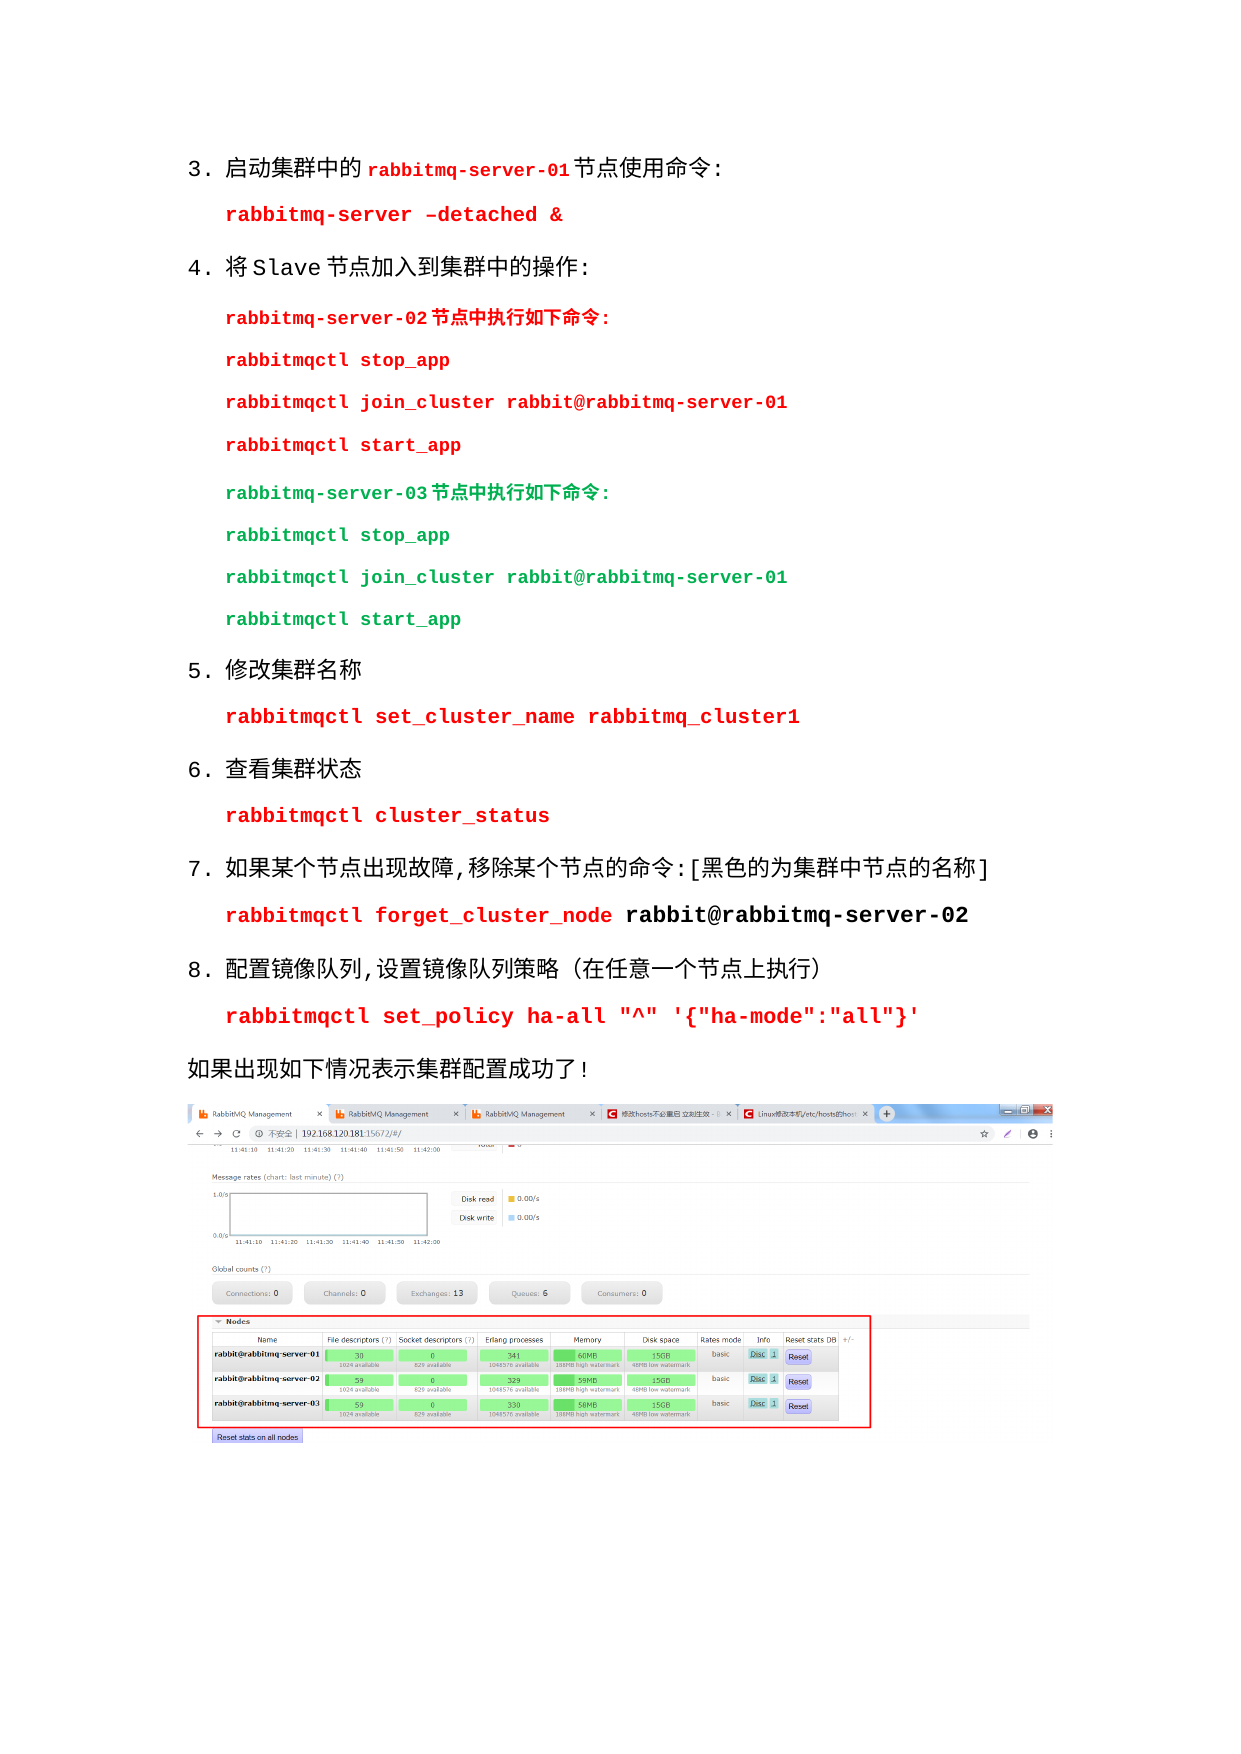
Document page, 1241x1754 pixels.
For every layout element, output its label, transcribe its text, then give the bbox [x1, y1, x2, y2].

text rabbitmqctl start_app [187, 610, 1053, 631]
text rabbitmqctl cluster_status [187, 805, 1053, 829]
text rabbitmqctl join_cluster rabbit@rabbitmq-server-01 [187, 568, 1053, 589]
text rabbitmqctl set_cluster_name rabbitmq_cluster1 [187, 706, 1053, 730]
list 如果某个节点出现故障,移除某个节点的命令:[黑色的为集群中节点的名称] [187, 849, 1053, 883]
list 将Slave节点加入到集群中的操作: [187, 249, 1053, 282]
list 配置镜像队列,设置镜像队列策略（在任意一个节点上执行） [187, 951, 1053, 984]
text rabbitmq-server-03节点中执行如下命令: [187, 477, 1053, 505]
text rabbitmqctl join_cluster rabbit@rabbitmq-server-01 [187, 393, 1053, 414]
list 查看集群状态 [187, 751, 1053, 784]
text rabbitmqctl stop_app [187, 526, 1053, 547]
picture [187, 1104, 1053, 1443]
text rabbitmqctl forget_cluster_node rabbit@rabbitmq-server-02 [187, 904, 1053, 930]
text rabbitmqctl start_app [187, 435, 1053, 457]
text rabbitmq-server –detached & [187, 204, 1053, 228]
text rabbitmqctl stop_app [187, 351, 1053, 372]
text rabbitmq-server-02节点中执行如下命令: [187, 303, 1053, 330]
list rabbitmqctl set_policy ha-all "^" '{"ha-mode":"all"}' [225, 1005, 1053, 1029]
list 修改集群名称 [187, 652, 1053, 685]
list 启动集群中的rabbitmq-server-01节点使用命令: [187, 150, 1053, 183]
text 如果出现如下情况表示集群配置成功了! [187, 1050, 1053, 1084]
